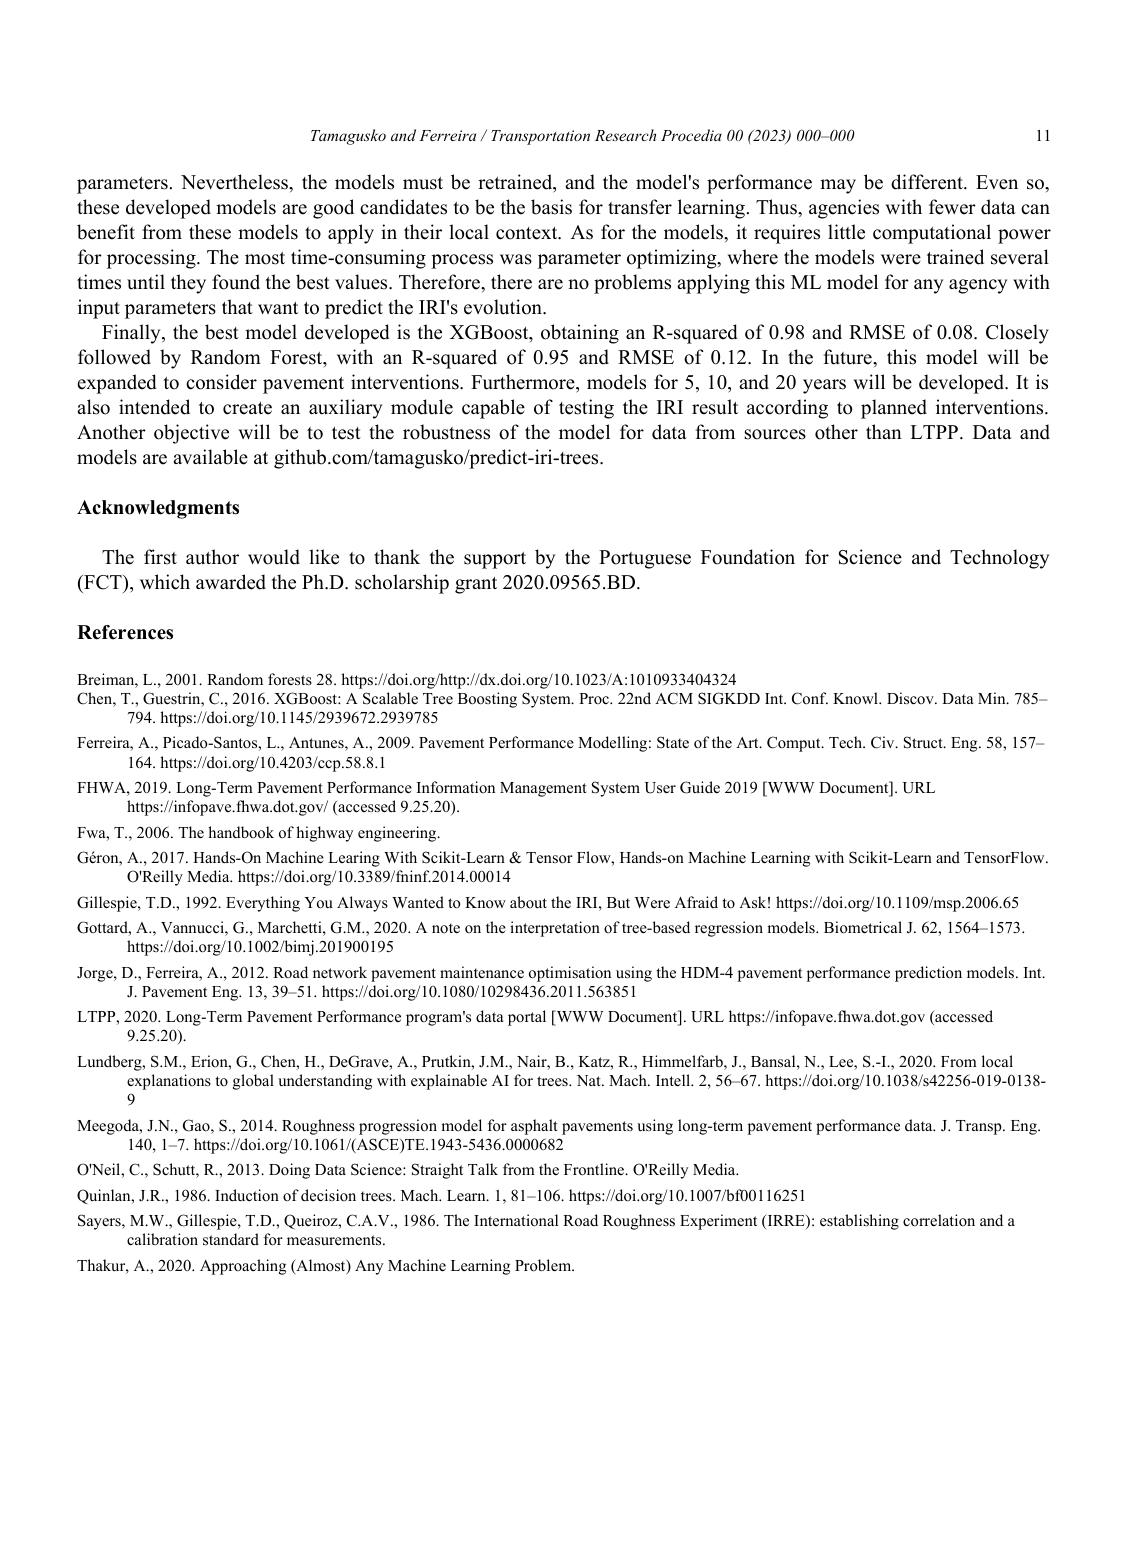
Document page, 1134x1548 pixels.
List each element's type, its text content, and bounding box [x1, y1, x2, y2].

text References [77, 619, 1051, 644]
text Chen, T., Guestrin, C., 2016. XGBoost: A Scalable Tree Boosting System. Proc. 22nd ACM SIGKDD Int. Conf. Knowl. Discov. Data Min. 785–794. https://doi.org/10.1145/2939672.2939785 [77, 689, 1051, 727]
text O'Neil, C., Schutt, R., 2013. Doing Data Science: Straight Talk from the Frontline. O'Reilly Media. [77, 1160, 1051, 1179]
text Breiman, L., 2001. Random forests 28. https://doi.org/http://dx.doi.org/10.1023/A:1010933404324 [77, 669, 1051, 689]
text LTPP, 2020. Long-Term Pavement Performance program's data portal [WWW Document]. URL https://infopave.fhwa.dot.gov (accessed 9.25.20). [77, 1007, 1051, 1045]
text Jorge, D., Ferreira, A., 2012. Road network pavement maintenance optimisation using the HDM-4 pavement performance prediction models. Int. J. Pavement Eng. 13, 39–51. https://doi.org/10.1080/10298436.2011.563851 [77, 962, 1051, 1001]
text Meegoda, J.N., Gao, S., 2014. Roughness progression model for asphalt pavements using long-term pavement performance data. J. Transp. Eng. 140, 1–7. https://doi.org/10.1061/(ASCE)TE.1943-5436.0000682 [77, 1115, 1051, 1154]
text Quinlan, J.R., 1986. Induction of decision trees. Mach. Learn. 1, 81–106. https://doi.org/10.1007/bf00116251 [77, 1185, 1051, 1204]
text Gottard, A., Vannucci, G., Marchetti, G.M., 2020. A note on the interpretation of tree-based regression models. Biometrical J. 62, 1564–1573. https://doi.org/10.1002/bimj.201900195 [77, 918, 1051, 956]
text Sayers, M.W., Gillespie, T.D., Queiroz, C.A.V., 1986. The International Road Roughness Experiment (IRRE): establishing correlation and a calibration standard for measurements. [77, 1211, 1051, 1249]
text FHWA, 2019. Long-Term Pavement Performance Information Management System User Guide 2019 [WWW Document]. URL https://infopave.fhwa.dot.gov/ (accessed 9.25.20). [77, 778, 1051, 816]
text Lundberg, S.M., Erion, G., Chen, H., DeGrave, A., Prutkin, J.M., Nair, B., Katz, R., Himmelfarb, J., Bansal, N., Lee, S.-I., 2020. From local explanations to global understanding with explainable AI for trees. Nat. Mach. Intell. 2, 56–67. https://doi.org/10.1038/s42256-019-0138-9 [77, 1052, 1051, 1109]
text Thakur, A., 2020. Approaching (Almost) Any Machine Learning Problem. [77, 1255, 1051, 1274]
text Acknowledgments [77, 494, 1051, 519]
text The first author would like to thank the support by the Portuguese Foundation for Science and Technology (FCT), which awarded the Ph.D. scholarship grant 2020.09565.BD. [77, 544, 1051, 594]
text Gillespie, T.D., 1992. Everything You Always Wanted to Know about the IRI, But Were Afraid to Ask! https://doi.org/10.1109/msp.2006.65 [77, 892, 1051, 912]
text Géron, A., 2017. Hands-On Machine Learing With Scikit-Learn & Tensor Flow, Hands-on Machine Learning with Scikit-Learn and TensorFlow. O'Reilly Media. https://doi.org/10.3389/fninf.2014.00014 [77, 848, 1051, 886]
text Fwa, T., 2006. The handbook of highway engineering. [77, 822, 1051, 842]
text Finally, the best model developed is the XGBoost, obtaining an R-squared of 0.98 and RMSE of 0.08. Closely followed by Random Forest, with an R-squared of 0.95 and RMSE of 0.12. In the future, this model will be expanded to consider pavement interventions. Furthermore, models for 5, 10, and 20 years will be developed. It is also intended to create an auxiliary module capable of testing the IRI result according to planned interventions. Another objective will be to test the robustness of the model for data from sources other than LTPP. Data and models are available at github.com/tamagusko/predict-iri-trees. [77, 319, 1051, 469]
text Ferreira, A., Picado-Santos, L., Antunes, A., 2009. Pavement Performance Modelling: State of the Art. Comput. Tech. Civ. Struct. Eng. 58, 157–164. https://doi.org/10.4203/ccp.58.8.1 [77, 733, 1051, 772]
